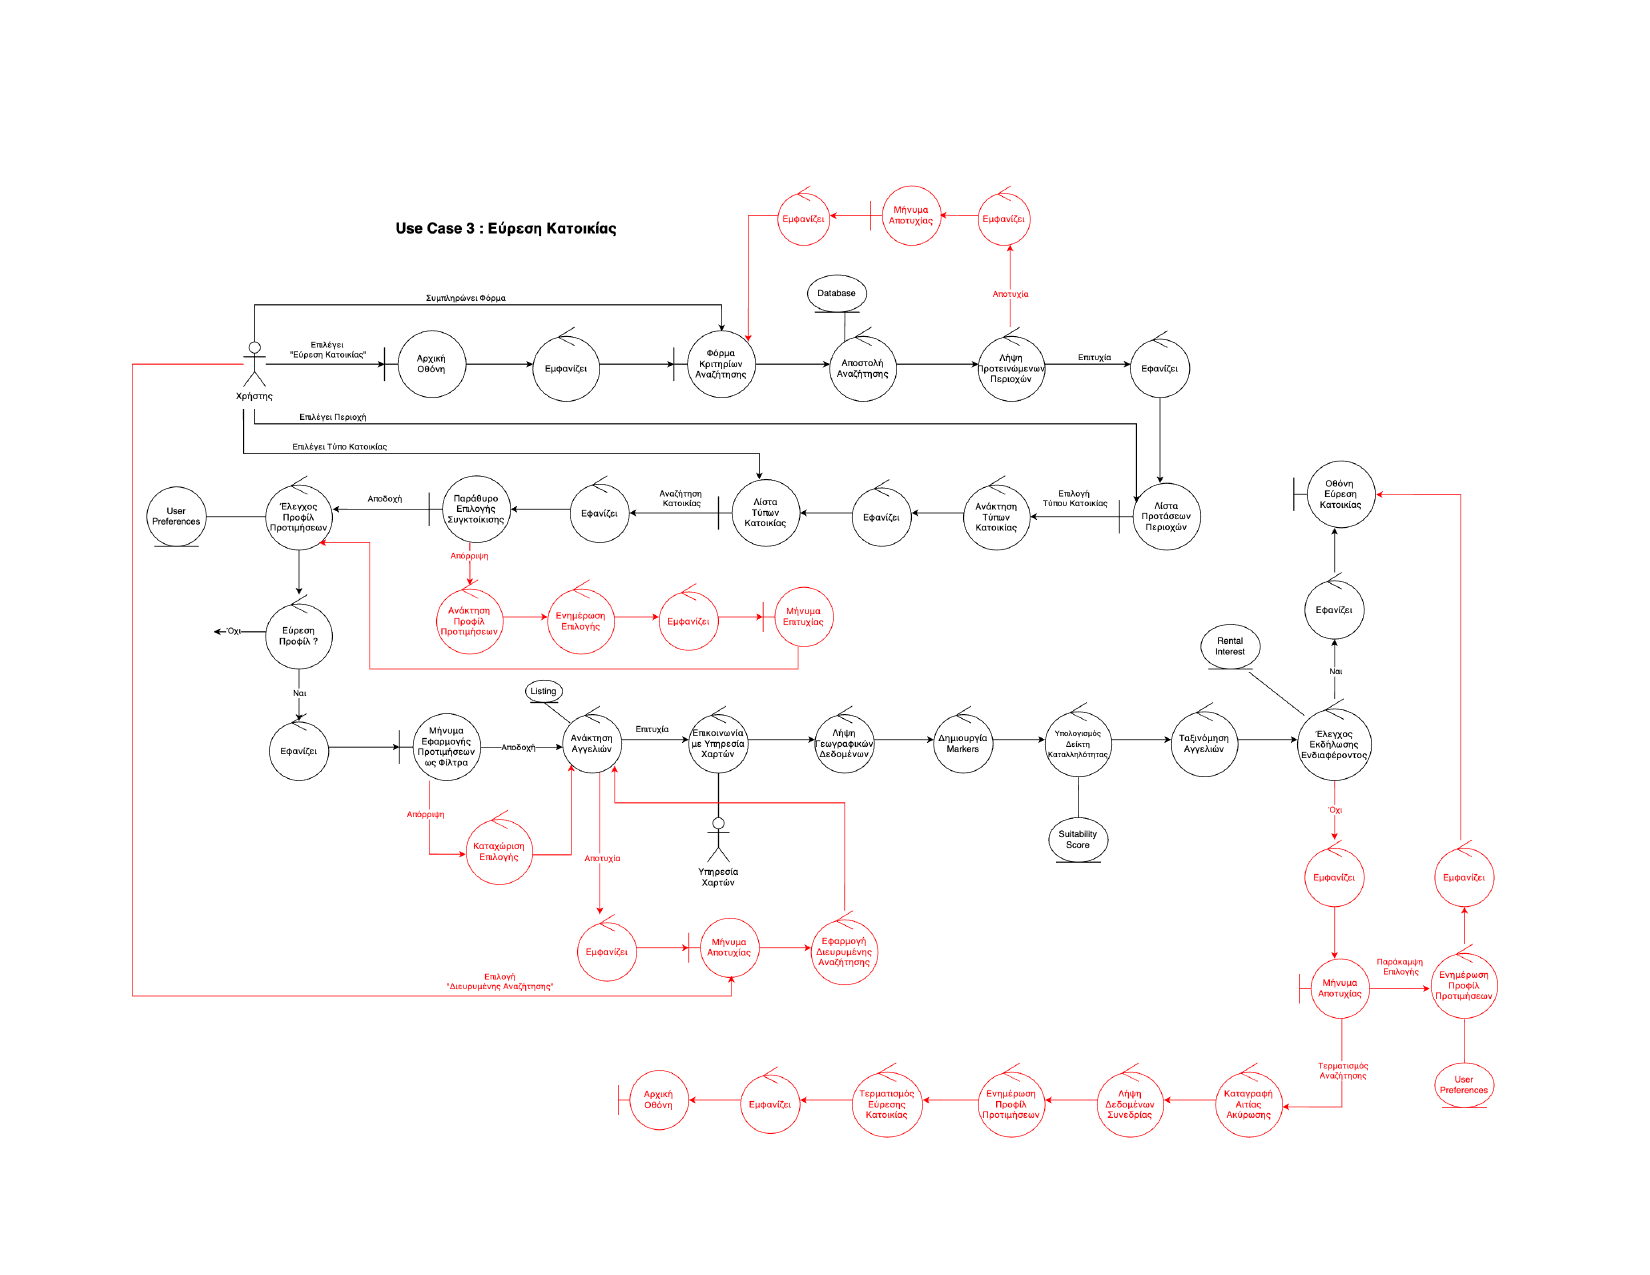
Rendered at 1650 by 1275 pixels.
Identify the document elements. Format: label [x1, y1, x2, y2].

picture [83, 150, 1515, 1160]
